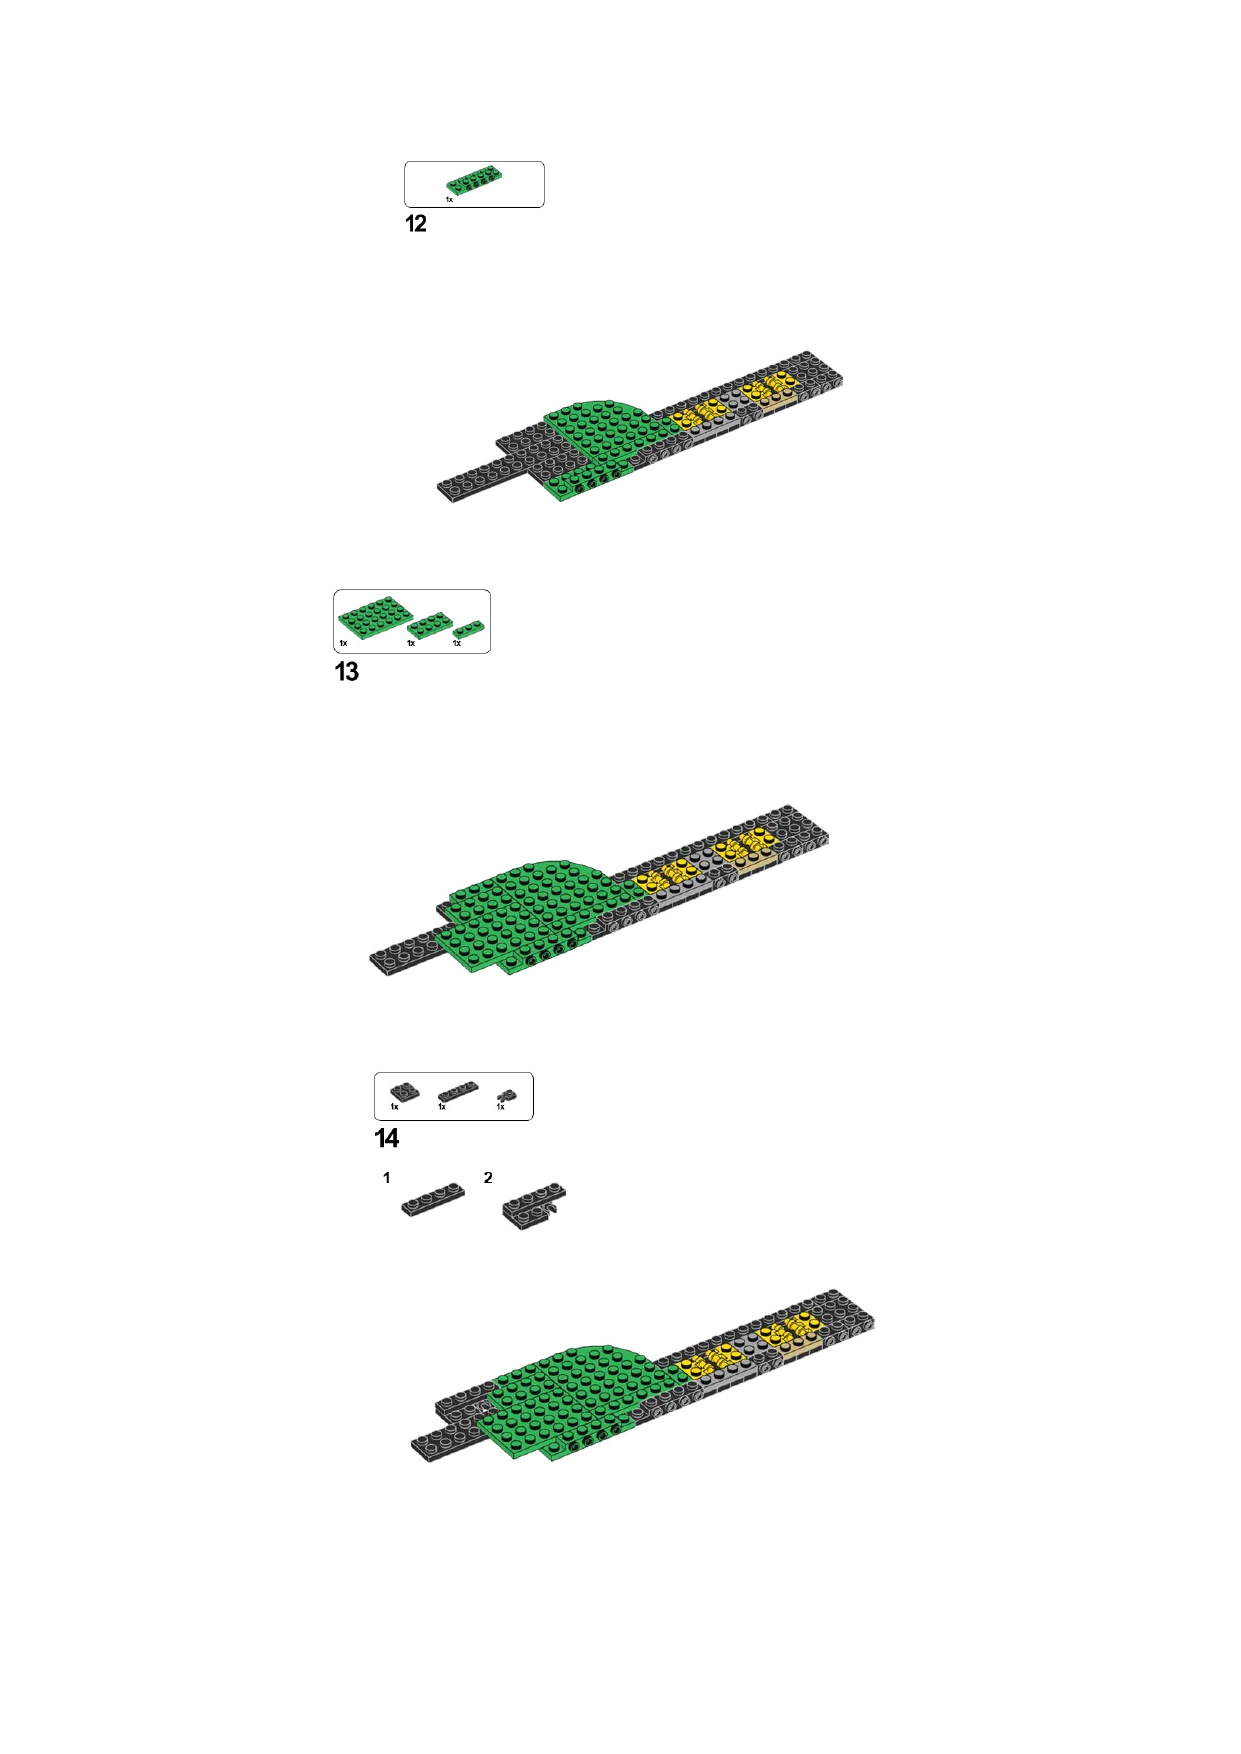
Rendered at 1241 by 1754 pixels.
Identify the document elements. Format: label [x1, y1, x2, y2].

picture [353, 147, 887, 567]
picture [315, 1056, 925, 1536]
picture [318, 574, 922, 1049]
